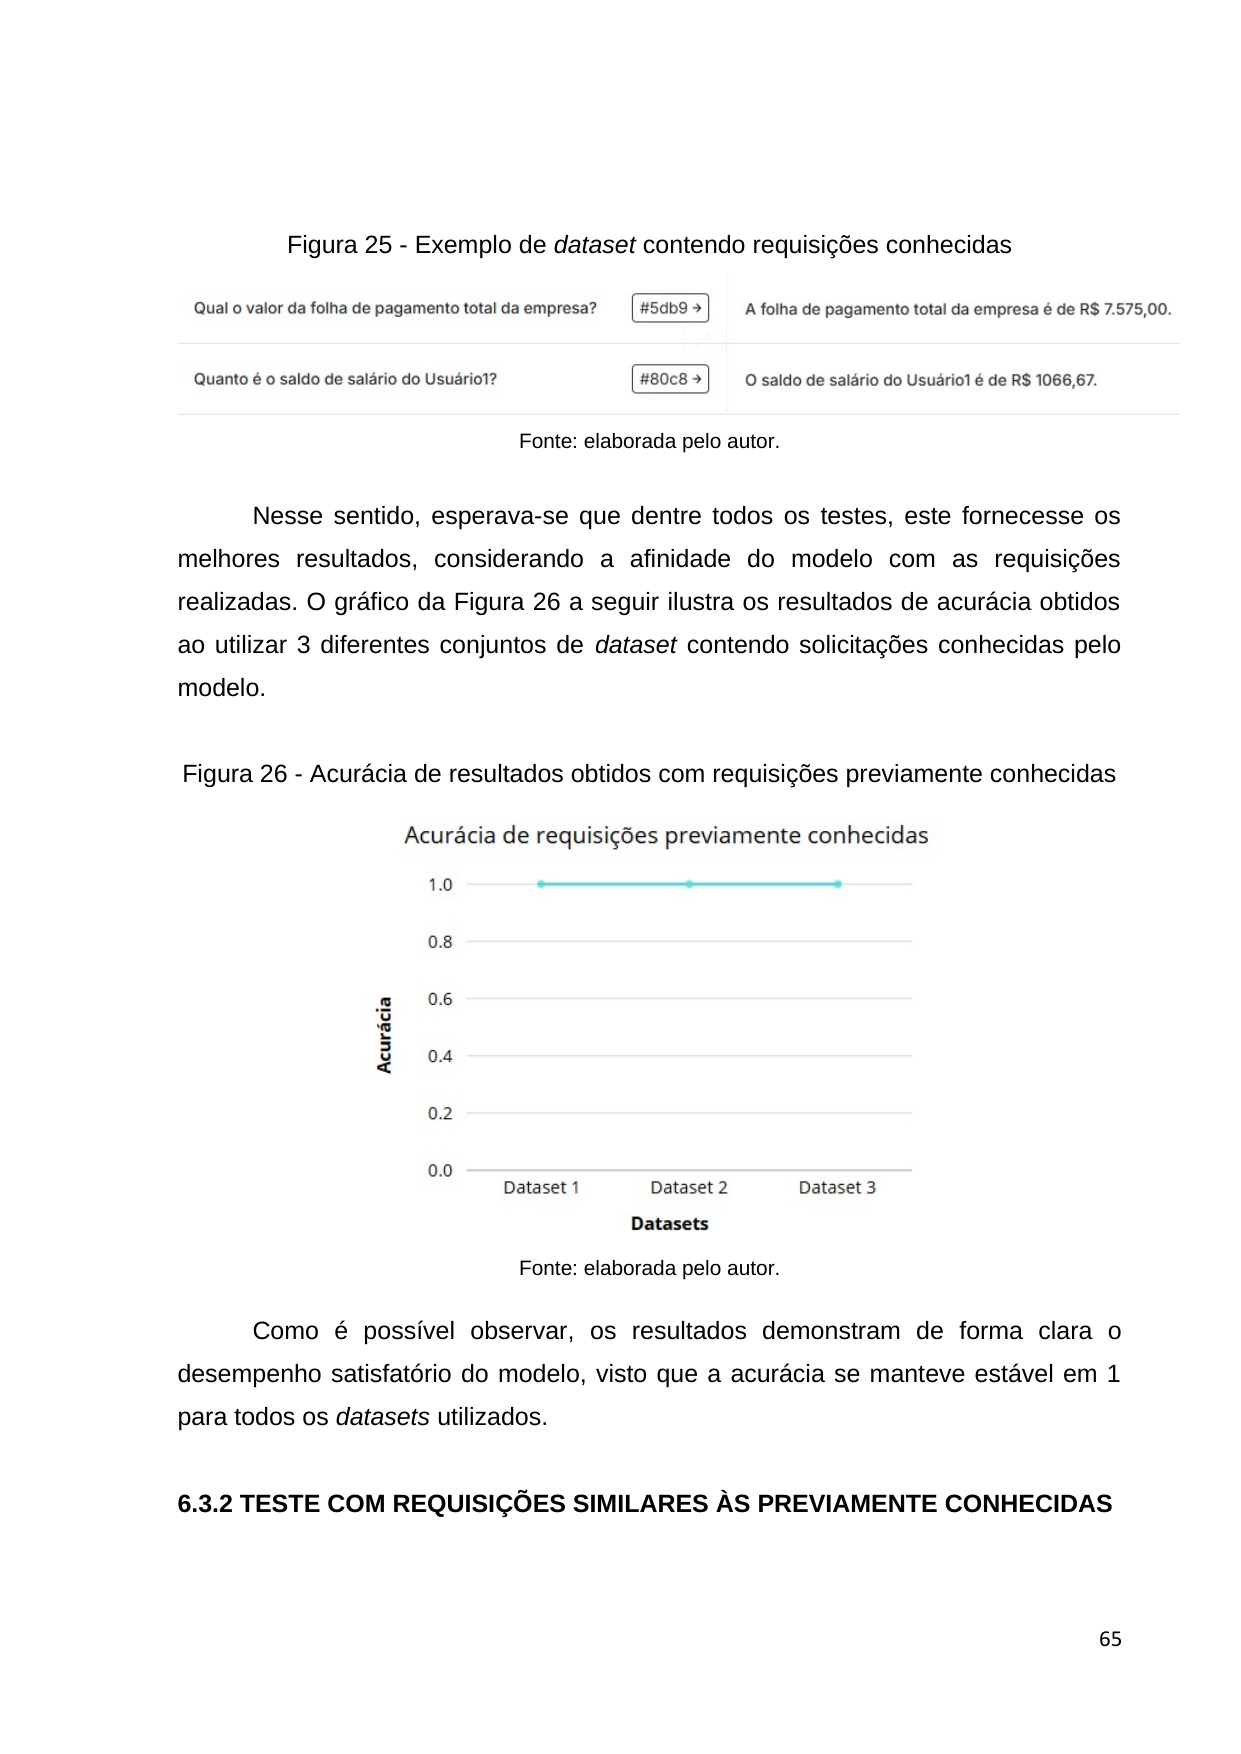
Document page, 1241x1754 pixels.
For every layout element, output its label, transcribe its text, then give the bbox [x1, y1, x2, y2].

text Figura 25 - Exemplo de dataset contendo requisições conhecidas [177, 230, 1122, 259]
picture [177, 273, 1181, 415]
text Como é possível observar, os resultados demonstram de forma clara o desempenho satisfatório do modelo, visto que a acurácia se manteve estável em 1 para todos os datasets utilizados. [177, 1316, 1122, 1359]
text Como é possível observar, os resultados demonstram de forma clara o desempenho satisfatório do modelo, visto que a acurácia se manteve estável em 1 para todos os datasets utilizados. [177, 1388, 1122, 1431]
text Fonte: elaborada pelo autor. [177, 429, 1122, 453]
text Fonte: elaborada pelo autor. [177, 1256, 1122, 1279]
text Figura 26 - Acurácia de resultados obtidos com requisições previamente conhecidas [177, 759, 1122, 788]
text Nesse sentido, esperava-se que dentre todos os testes, este fornecesse os melhores resultados, considerando a afinidade do modelo com as requisições realizadas. O gráfico da Figura 26 a seguir ilustra os resultados de acurácia obtidos ao utilizar 3 diferentes conjuntos de dataset contendo solicitações conhecidas pelo modelo. [177, 501, 1122, 702]
picture [342, 802, 957, 1252]
text 6.3.2 TESTE COM REQUISIÇÕES SIMILARES ÀS PREVIAMENTE CONHECIDAS [177, 1488, 1122, 1517]
